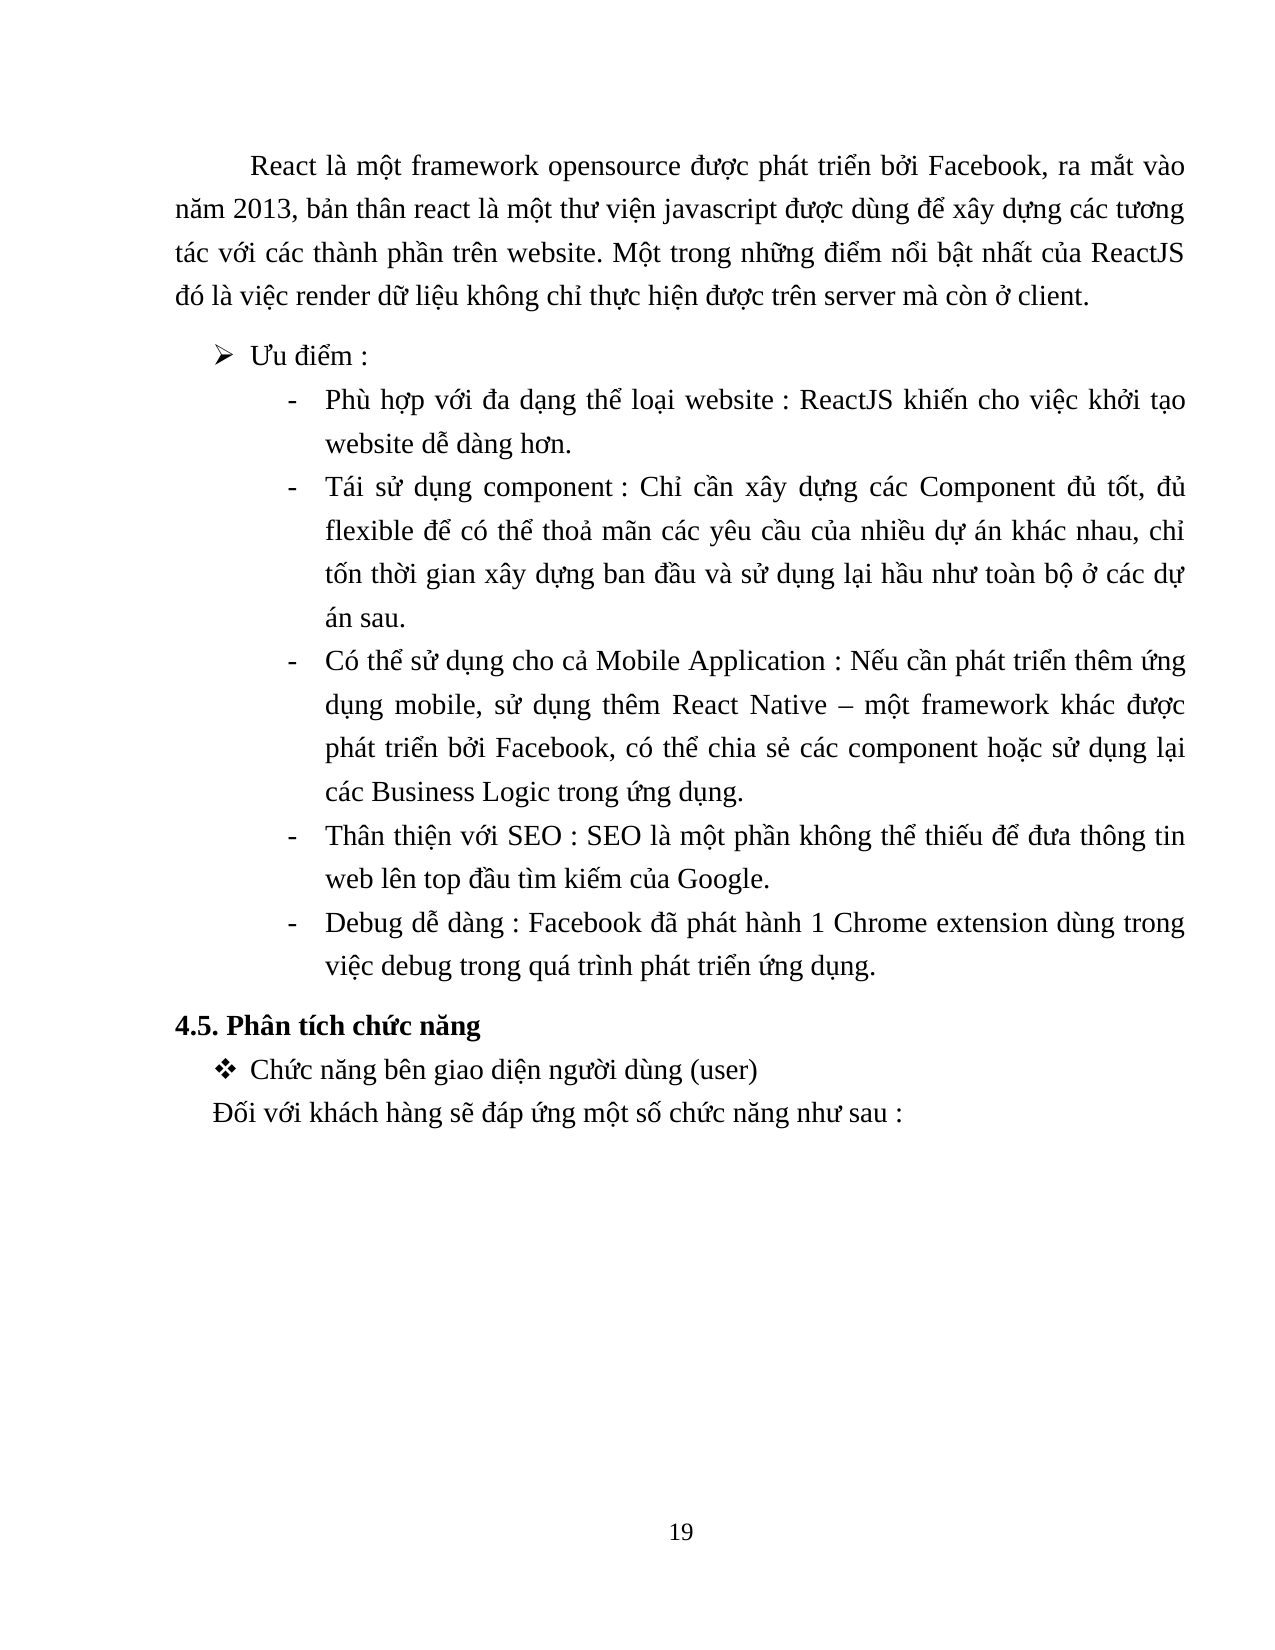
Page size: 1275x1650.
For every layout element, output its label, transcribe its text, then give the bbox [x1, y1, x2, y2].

list Tái sử dụng component : Chỉ cần xây dựng các Component đủ tốt, đủ flexible để có thể thoả mãn các yêu cầu của nhiều dự án khác nhau, chỉ tốn thời gian xây dựng ban đầu và sử dụng lại hầu như toàn bộ ở các dự án sau. [287, 469, 1186, 633]
list Ưu điểm : [212, 338, 1186, 372]
text React là một framework opensource được phát triển bởi Facebook, ra mắt vào năm 2013, bản thân react là một thư viện javascript được dùng để xây dựng các tương tác với các thành phần trên website. Một trong những điểm nổi bật nhất của ReactJS đó là việc render dữ liệu không chỉ thực hiện được trên server mà còn ở client. [175, 148, 1186, 312]
list Phù hợp với đa dạng thể loại website : ReactJS khiến cho việc khởi tạo website dễ dàng hơn. [287, 382, 1186, 459]
list Debug dễ dàng : Facebook đã phát hành 1 Chrome extension dùng trong việc debug trong quá trình phát triển ứng dụng. [287, 905, 1186, 982]
subtitle 4.5. Phân tích chức năng [175, 1008, 1186, 1042]
list Thân thiện với SEO : SEO là một phần không thể thiếu để đưa thông tin web lên top đầu tìm kiếm của Google. [287, 818, 1186, 895]
list Chức năng bên giao diện người dùng (user) [212, 1052, 1186, 1086]
list Có thể sử dụng cho cả Mobile Application : Nếu cần phát triển thêm ứng dụng mobile, sử dụng thêm React Native – một framework khác được phát triển bởi Facebook, có thể chia sẻ các component hoặc sử dụng lại các Business Logic trong ứng dụng. [287, 643, 1186, 808]
text Đối với khách hàng sẽ đáp ứng một số chức năng như sau : [212, 1096, 1186, 1129]
